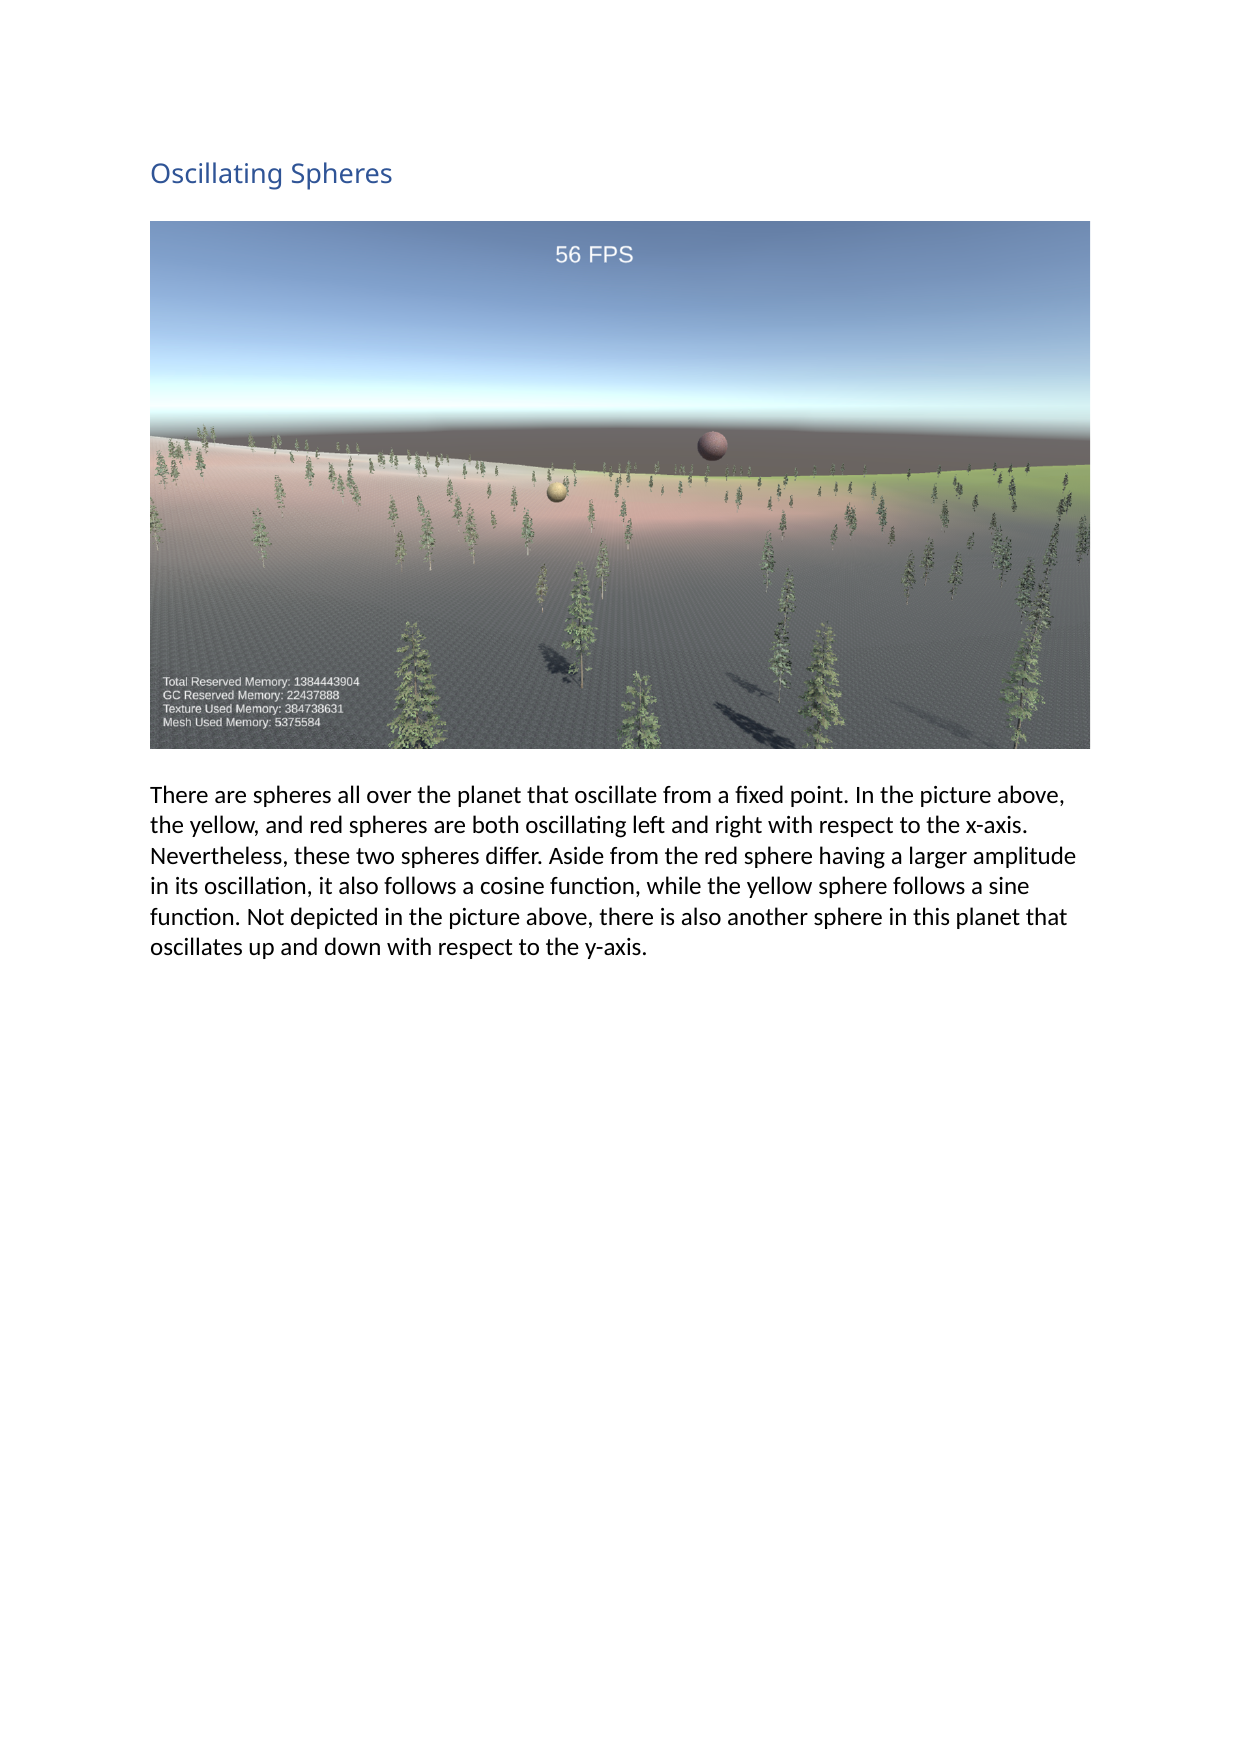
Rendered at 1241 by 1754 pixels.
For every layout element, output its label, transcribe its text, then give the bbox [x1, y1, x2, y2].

subtitle Oscillating Spheres [150, 154, 1090, 191]
text There are spheres all over the planet that oscillate from a fixed point. In the picture above, the yellow, and red spheres are both oscillating left and right with respect to the x-axis. Nevertheless, these two spheres differ. Aside from the red sphere having a larger amplitude in its oscillation, it also follows a cosine function, while the yellow sphere follows a sine function. Not depicted in the picture above, there is also another sphere in this planet that oscillates up and down with respect to the y-axis. [150, 779, 1090, 962]
picture [150, 221, 1091, 749]
